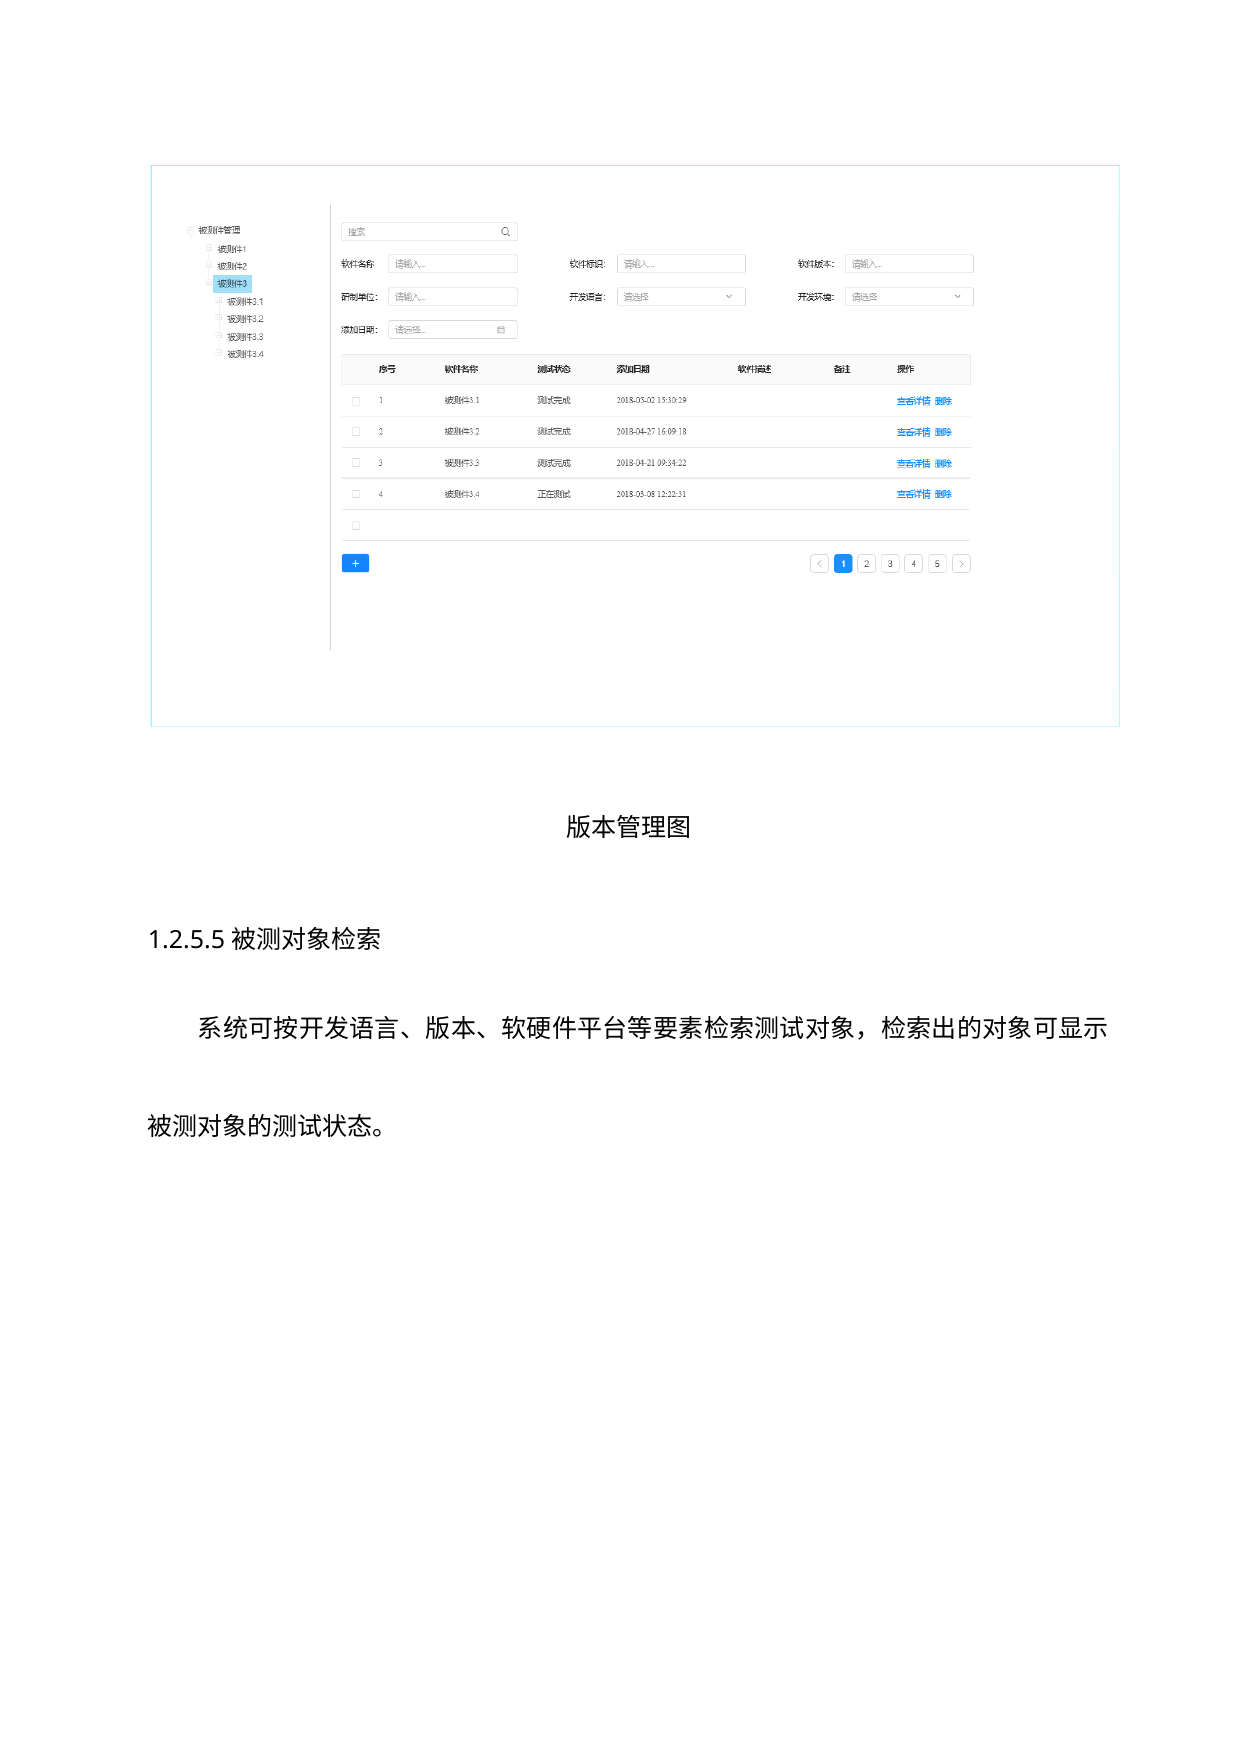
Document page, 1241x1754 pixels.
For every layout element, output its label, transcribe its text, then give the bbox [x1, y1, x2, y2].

text 系统可按开发语言、版本、软硬件平台等要素检索测试对象，检索出的对象可显示被测对象的测试状态。 [148, 994, 1110, 1157]
subtitle 被测对象检索 [148, 905, 1110, 970]
text 版本管理图 [148, 793, 1110, 858]
picture [147, 161, 1123, 730]
